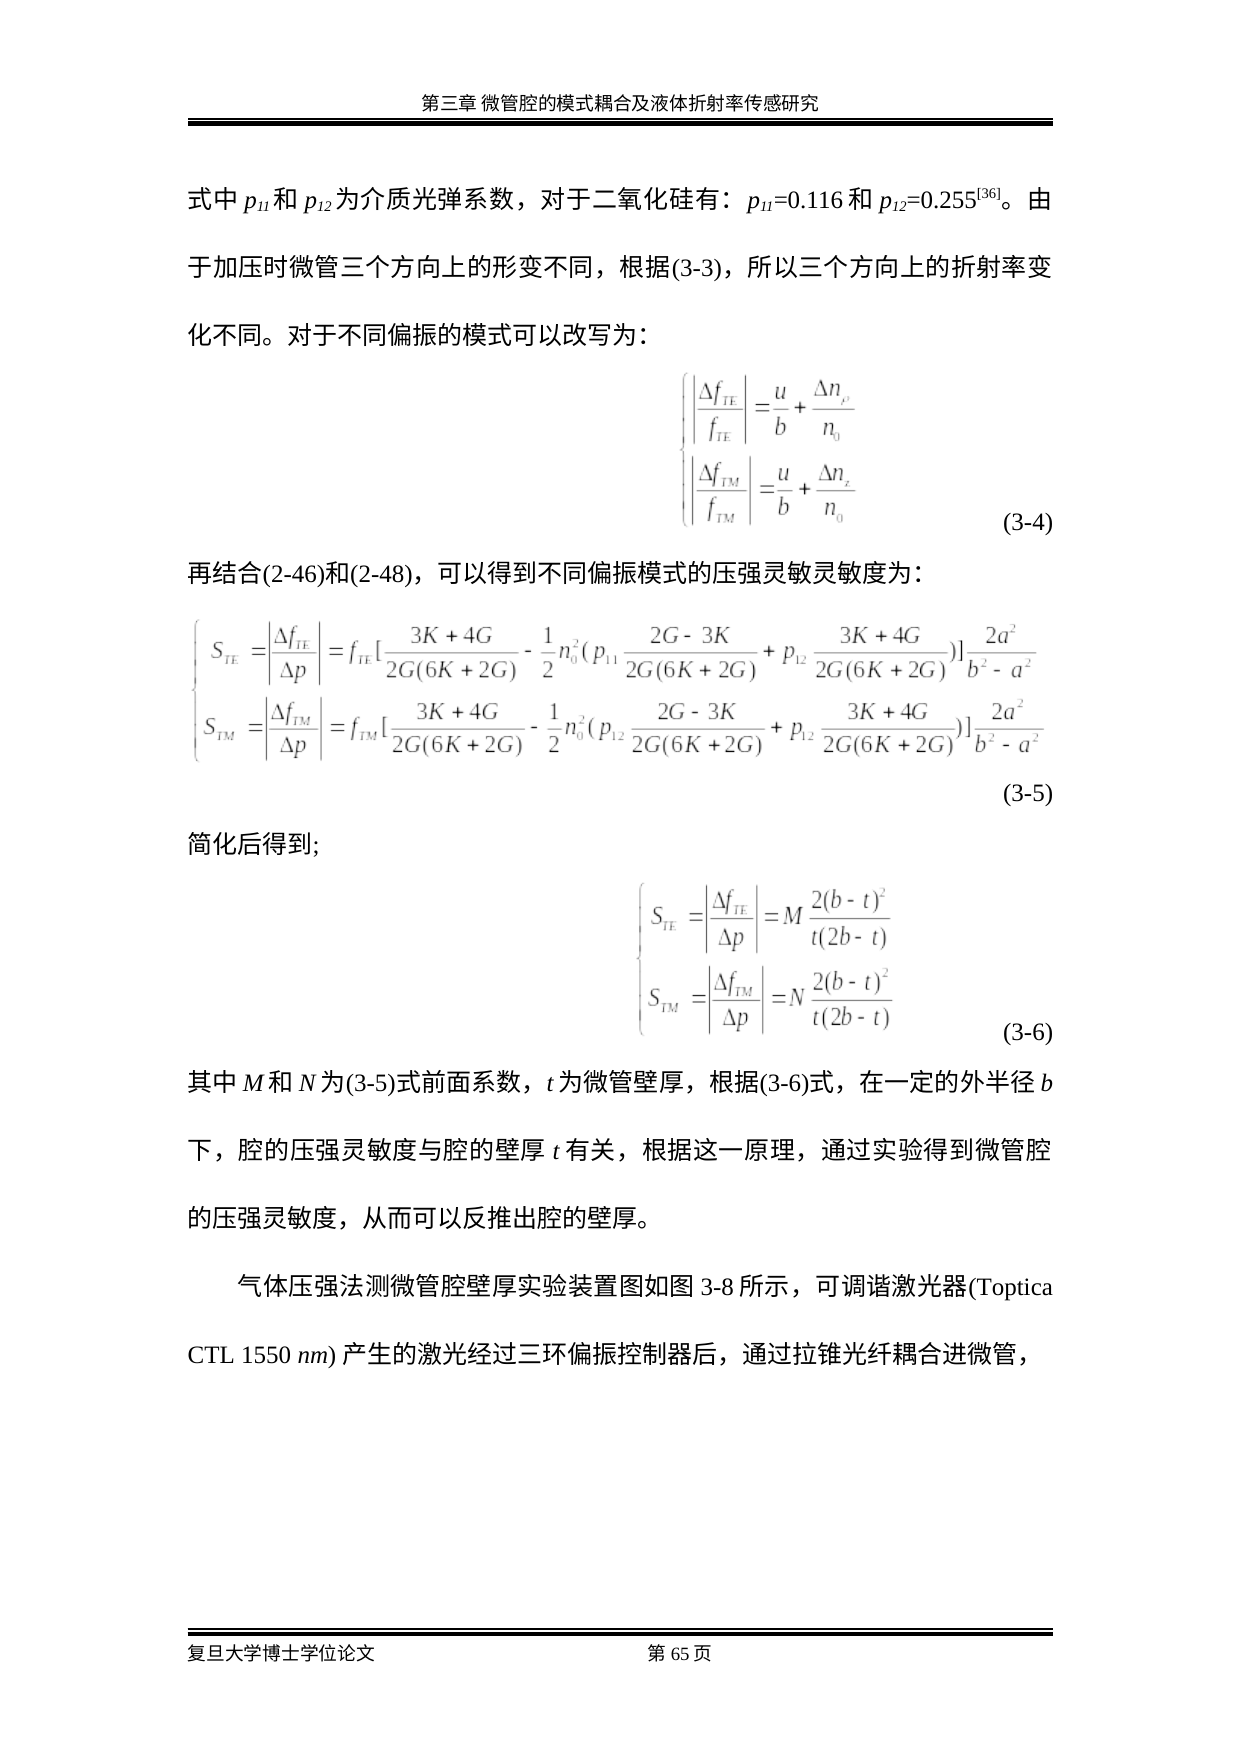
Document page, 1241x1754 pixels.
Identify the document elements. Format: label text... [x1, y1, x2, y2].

text 简化后得到; [187, 809, 1053, 877]
text (3-4) [187, 368, 1053, 537]
text 再结合(2-46)和(2-48)，可以得到不同偏振模式的压强灵敏灵敏度为： [187, 537, 1053, 605]
text 气体压强法测微管腔壁厚实验装置图如图3-8所示，可调谐激光器(Toptica CTL 1550 nm) 产生的激光经过三环偏振控制器后，通过拉锥光纤耦合进微管， [187, 1251, 1053, 1386]
text 式中p11和p12为介质光弹系数，对于二氧化硅有：p11=0.116和p12=0.255[36]。由于加压时微管三个方向上的形变不同，根据(3-3)，所以三个方向上的折射率变化不同。对于不同偏振的模式可以改写为： [187, 164, 1053, 368]
text (3-5) [187, 775, 1053, 809]
text 其中M和N为(3-5)式前面系数，t为微管壁厚，根据(3-6)式，在一定的外半径b下，腔的压强灵敏度与腔的壁厚t有关，根据这一原理，通过实验得到微管腔的压强灵敏度，从而可以反推出腔的壁厚。 [187, 1047, 1053, 1251]
text (3-6) [187, 877, 1053, 1047]
